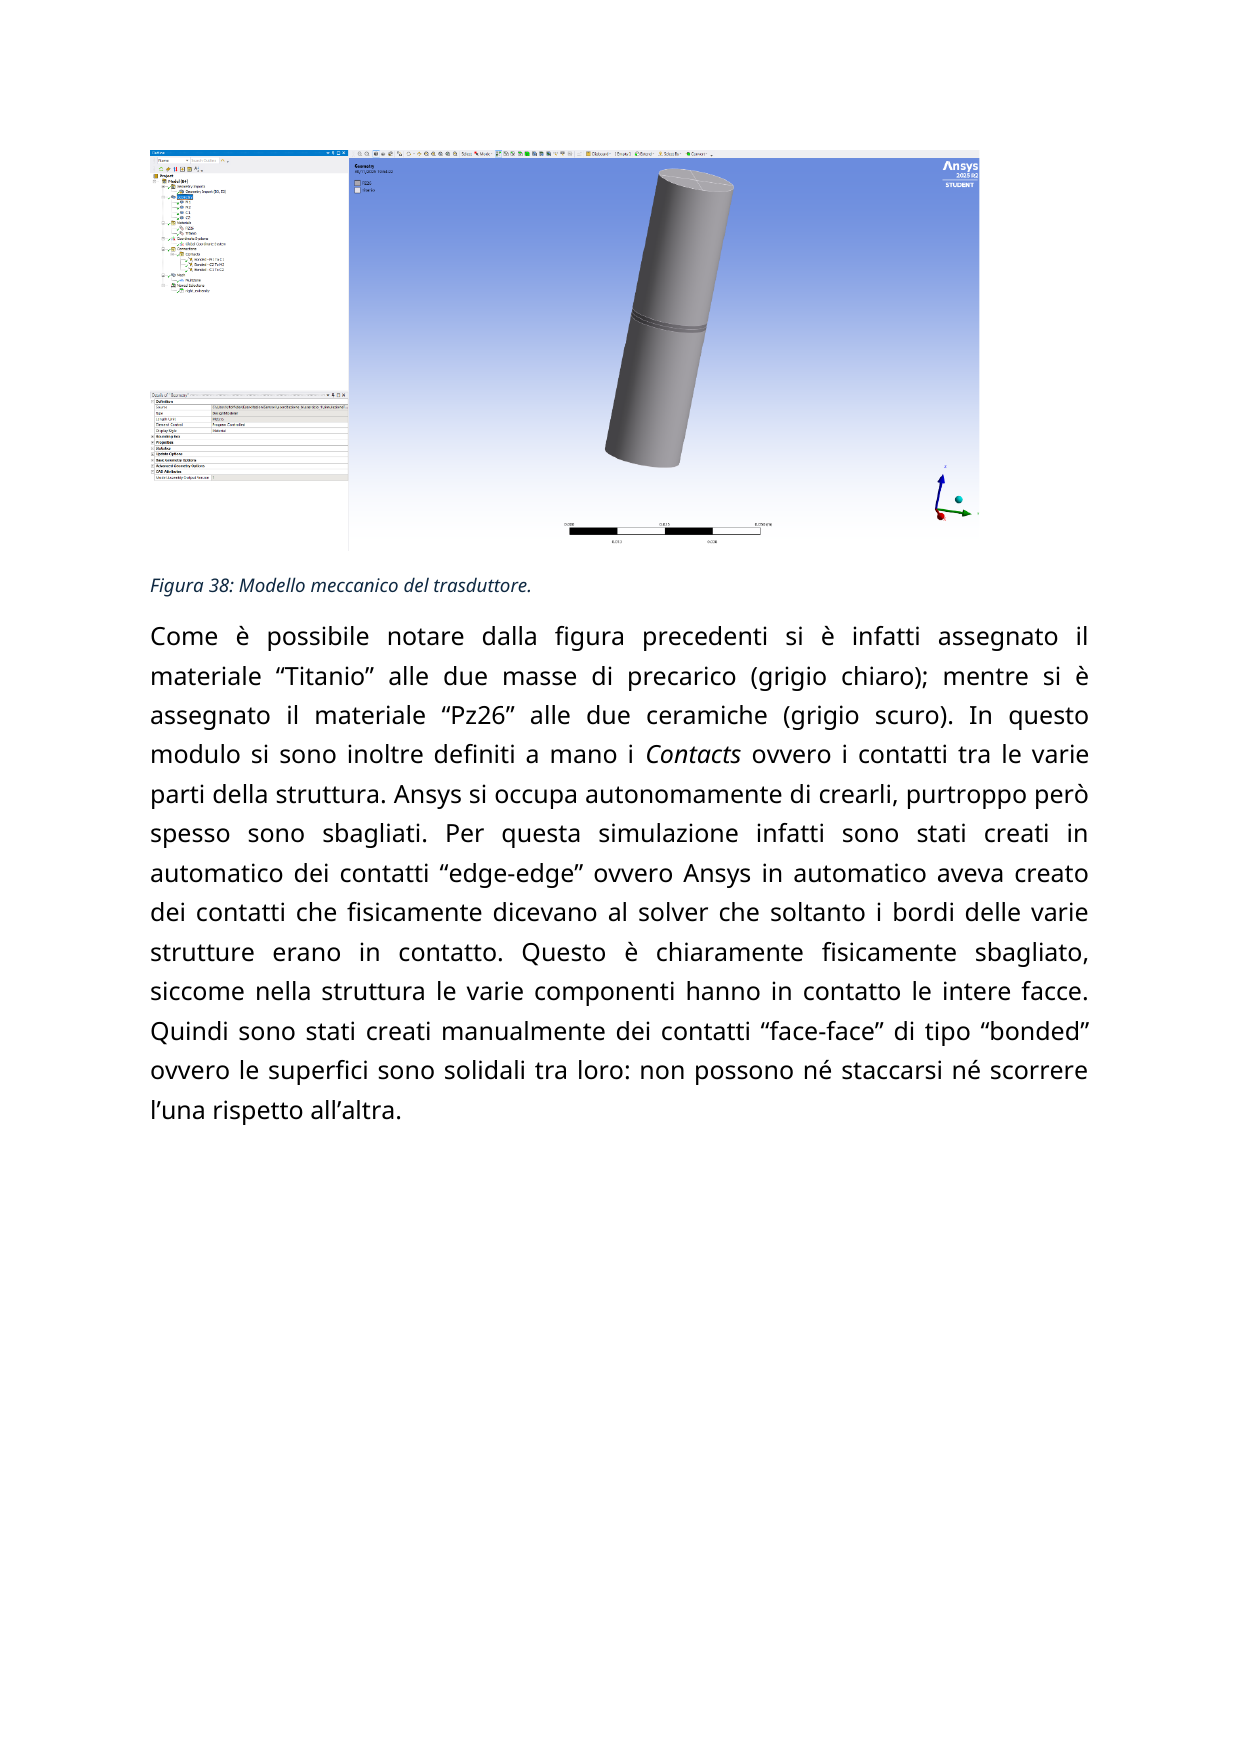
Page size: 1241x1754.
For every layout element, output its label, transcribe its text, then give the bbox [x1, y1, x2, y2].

text Figura 38: Modello meccanico del trasduttore. [150, 572, 1090, 598]
text Come è possibile notare dalla figura precedenti si è infatti assegnato il materiale “Titanio” alle due masse di precarico (grigio chiaro); mentre si è assegnato il materiale “Pz26” alle due ceramiche (grigio scuro). In questo modulo si sono inoltre definiti a mano i Contacts ovvero i contatti tra le varie parti della struttura. Ansys si occupa autonomamente di crearli, purtroppo però spesso sono sbagliati. Per questa simulazione infatti sono stati creati in automatico dei contatti “edge-edge” ovvero Ansys in automatico aveva creato dei contatti che fisicamente dicevano al solver che soltanto i bordi delle varie strutture erano in contatto. Questo è chiaramente fisicamente sbagliato, siccome nella struttura le varie componenti hanno in contatto le intere facce. Quindi sono stati creati manualmente dei contatti “face-face” di tipo “bonded” ovvero le superfici sono solidali tra loro: non possono né staccarsi né scorrere l’una rispetto all’altra. [150, 619, 1090, 1126]
picture [150, 150, 980, 551]
